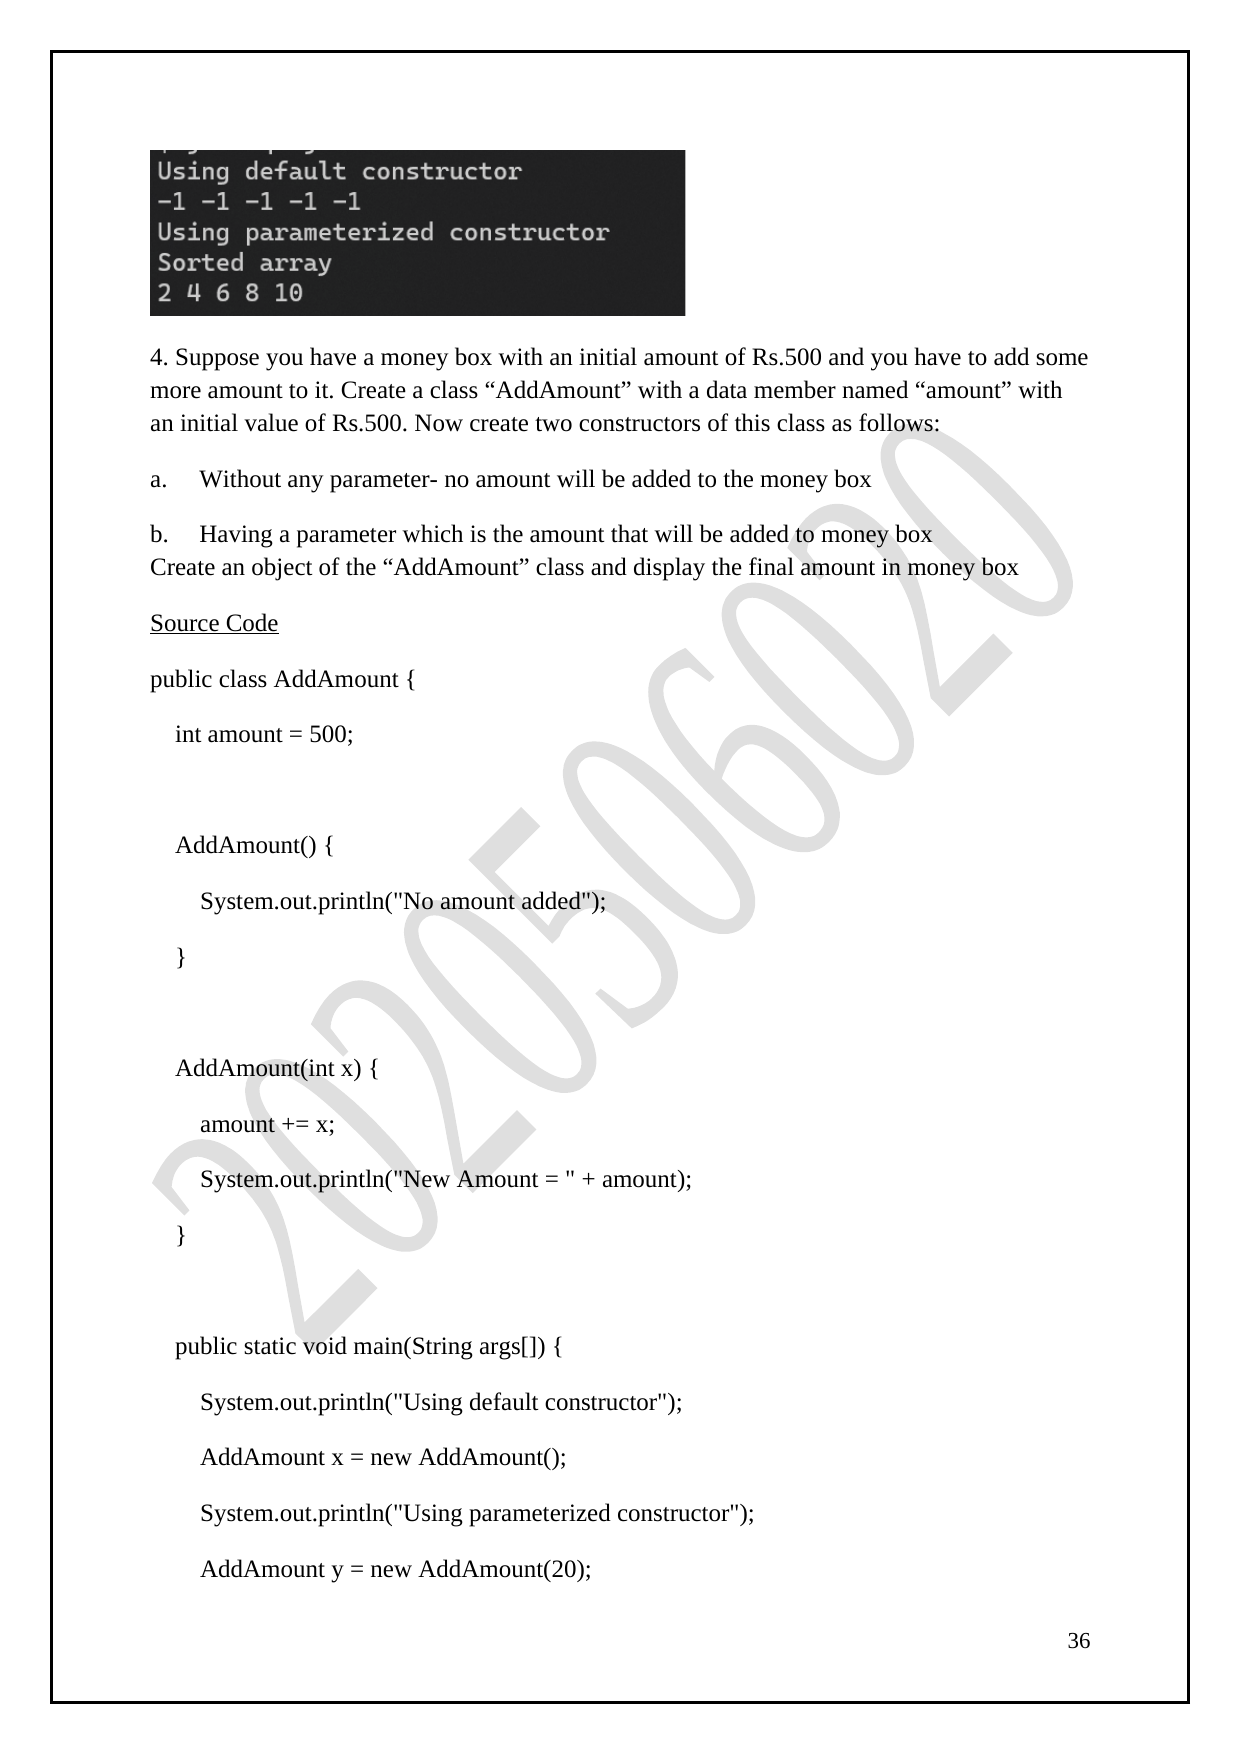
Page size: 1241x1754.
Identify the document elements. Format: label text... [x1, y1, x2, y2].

text public static void main(String args[]) { [150, 1331, 1090, 1360]
picture [150, 150, 686, 316]
text } [150, 942, 1090, 971]
text AddAmount y = new AddAmount(20); [150, 1554, 1090, 1582]
text System.out.println("Using parameterized constructor"); [150, 1498, 1090, 1527]
text 4. Suppose you have a money box with an initial amount of Rs.500 and you have to add some more amount to it. Create a class “AddAmount” with a data member named “amount” with an initial value of Rs.500. Now create two constructors of this class as follows: [150, 342, 1090, 437]
text System.out.println("No amount added"); [150, 886, 1090, 915]
text amount += x; [150, 1109, 1090, 1137]
text b. Having a parameter which is the amount that will be added to money box [150, 519, 1090, 548]
text public class AddAmount { [150, 664, 1090, 692]
text System.out.println("Using default constructor"); [150, 1387, 1090, 1416]
text AddAmount(int x) { [150, 1053, 1090, 1082]
text System.out.println("New Amount = " + amount); [150, 1164, 1090, 1193]
text } [150, 1220, 1090, 1249]
text Create an object of the “AddAmount” class and display the final amount in money box [150, 552, 1090, 581]
text a. Without any parameter- no amount will be added to the money box [150, 464, 1090, 492]
text int amount = 500; [150, 719, 1090, 748]
text AddAmount x = new AddAmount(); [150, 1442, 1090, 1471]
text Source Code [150, 608, 1090, 637]
text AddAmount() { [150, 831, 1090, 859]
